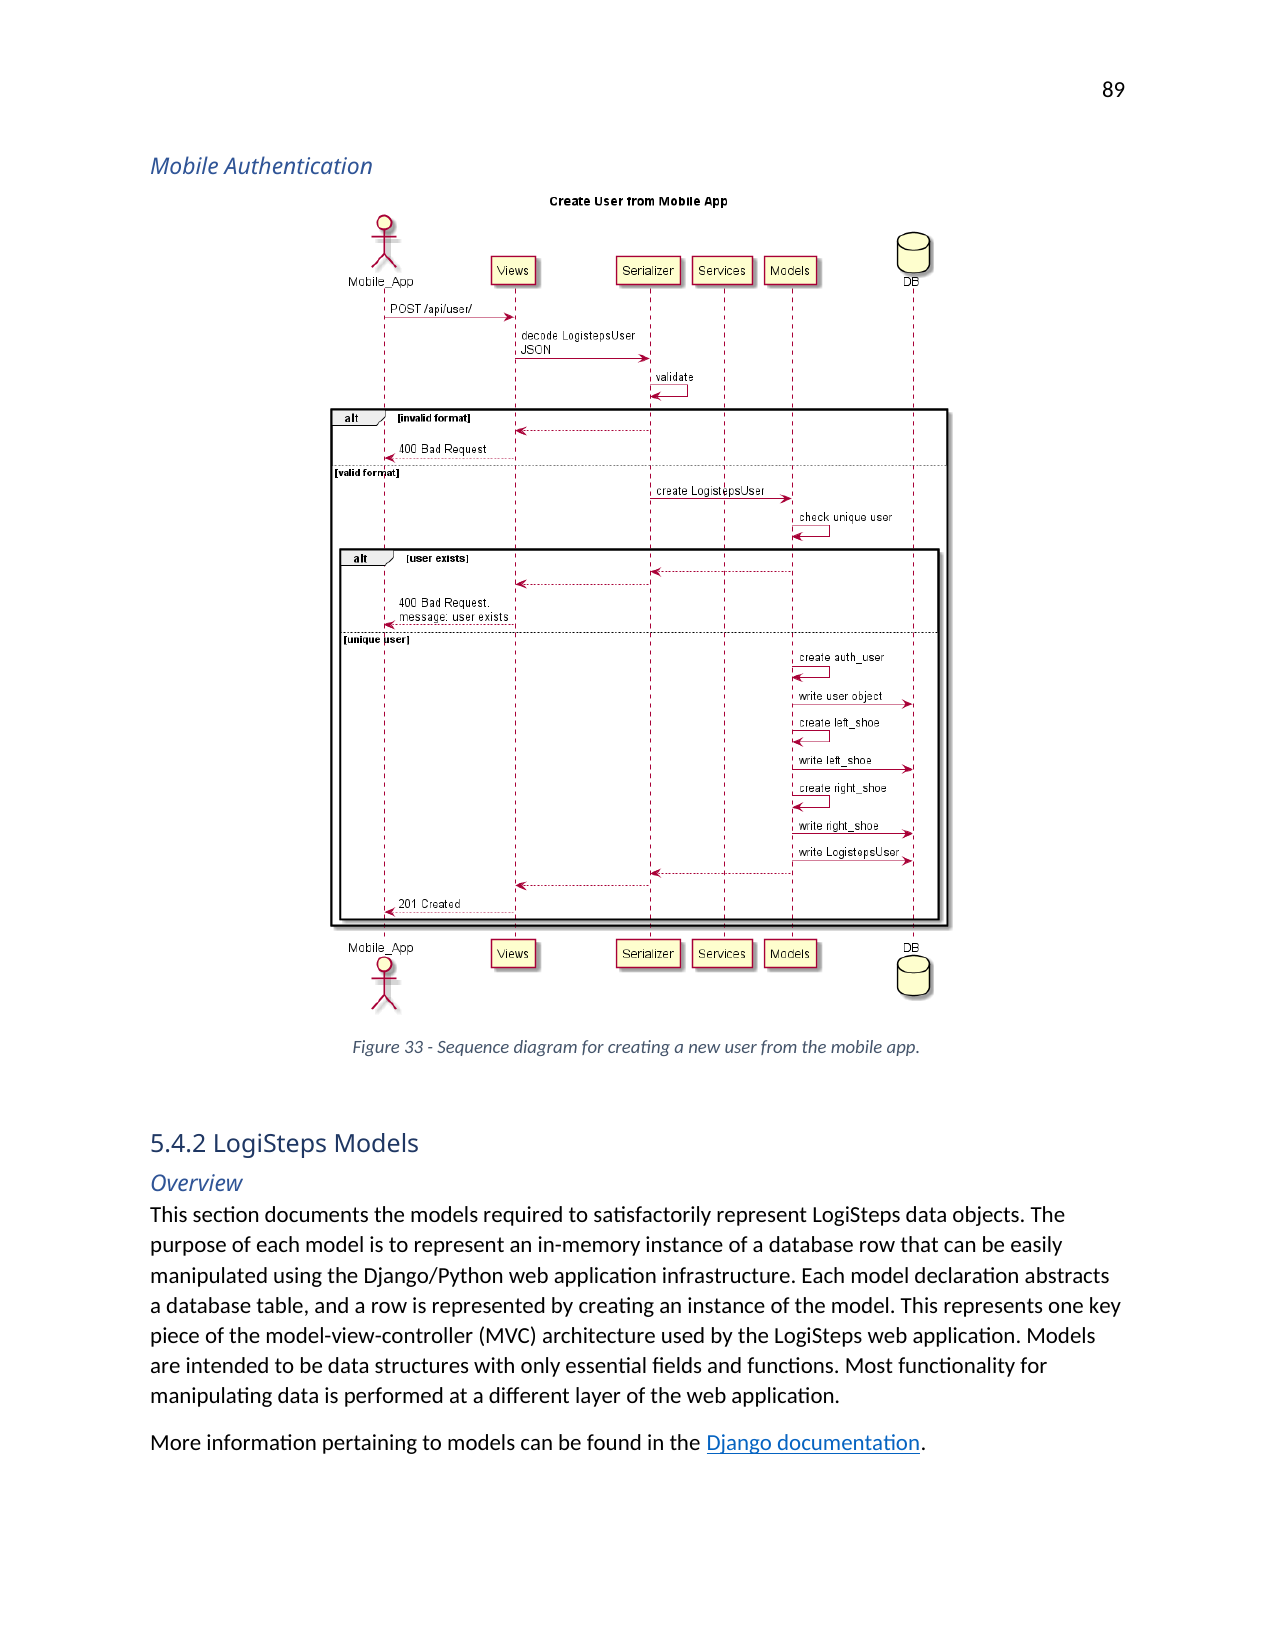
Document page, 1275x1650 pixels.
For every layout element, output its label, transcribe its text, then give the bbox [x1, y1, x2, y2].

text This section documents the models required to satisfactorily represent LogiSteps data objects. The purpose of each model is to represent an in-memory instance of a database row that can be easily manipulated using the Django/Python web application infrastructure. Each model declaration abstracts a database table, and a row is represented by creating an instance of the model. This represents one key piece of the model-view-controller (MVC) architecture used by the LogiSteps web application. Models are intended to be data structures with only essential fields and functions. Most functionality for manipulating data is performed at a different layer of the web application. [150, 1200, 1125, 1410]
text Figure 33 - Sequence diagram for creating a new user from the mobile app. [150, 1035, 1125, 1058]
text More information pertaining to models can be found in the Django documentation. [150, 1428, 1125, 1457]
subtitle Overview [150, 1167, 1125, 1198]
picture [319, 183, 956, 1017]
subtitle Mobile Authentication [150, 150, 1125, 181]
subtitle 5.4.2 LogiSteps Models [150, 1126, 1125, 1160]
